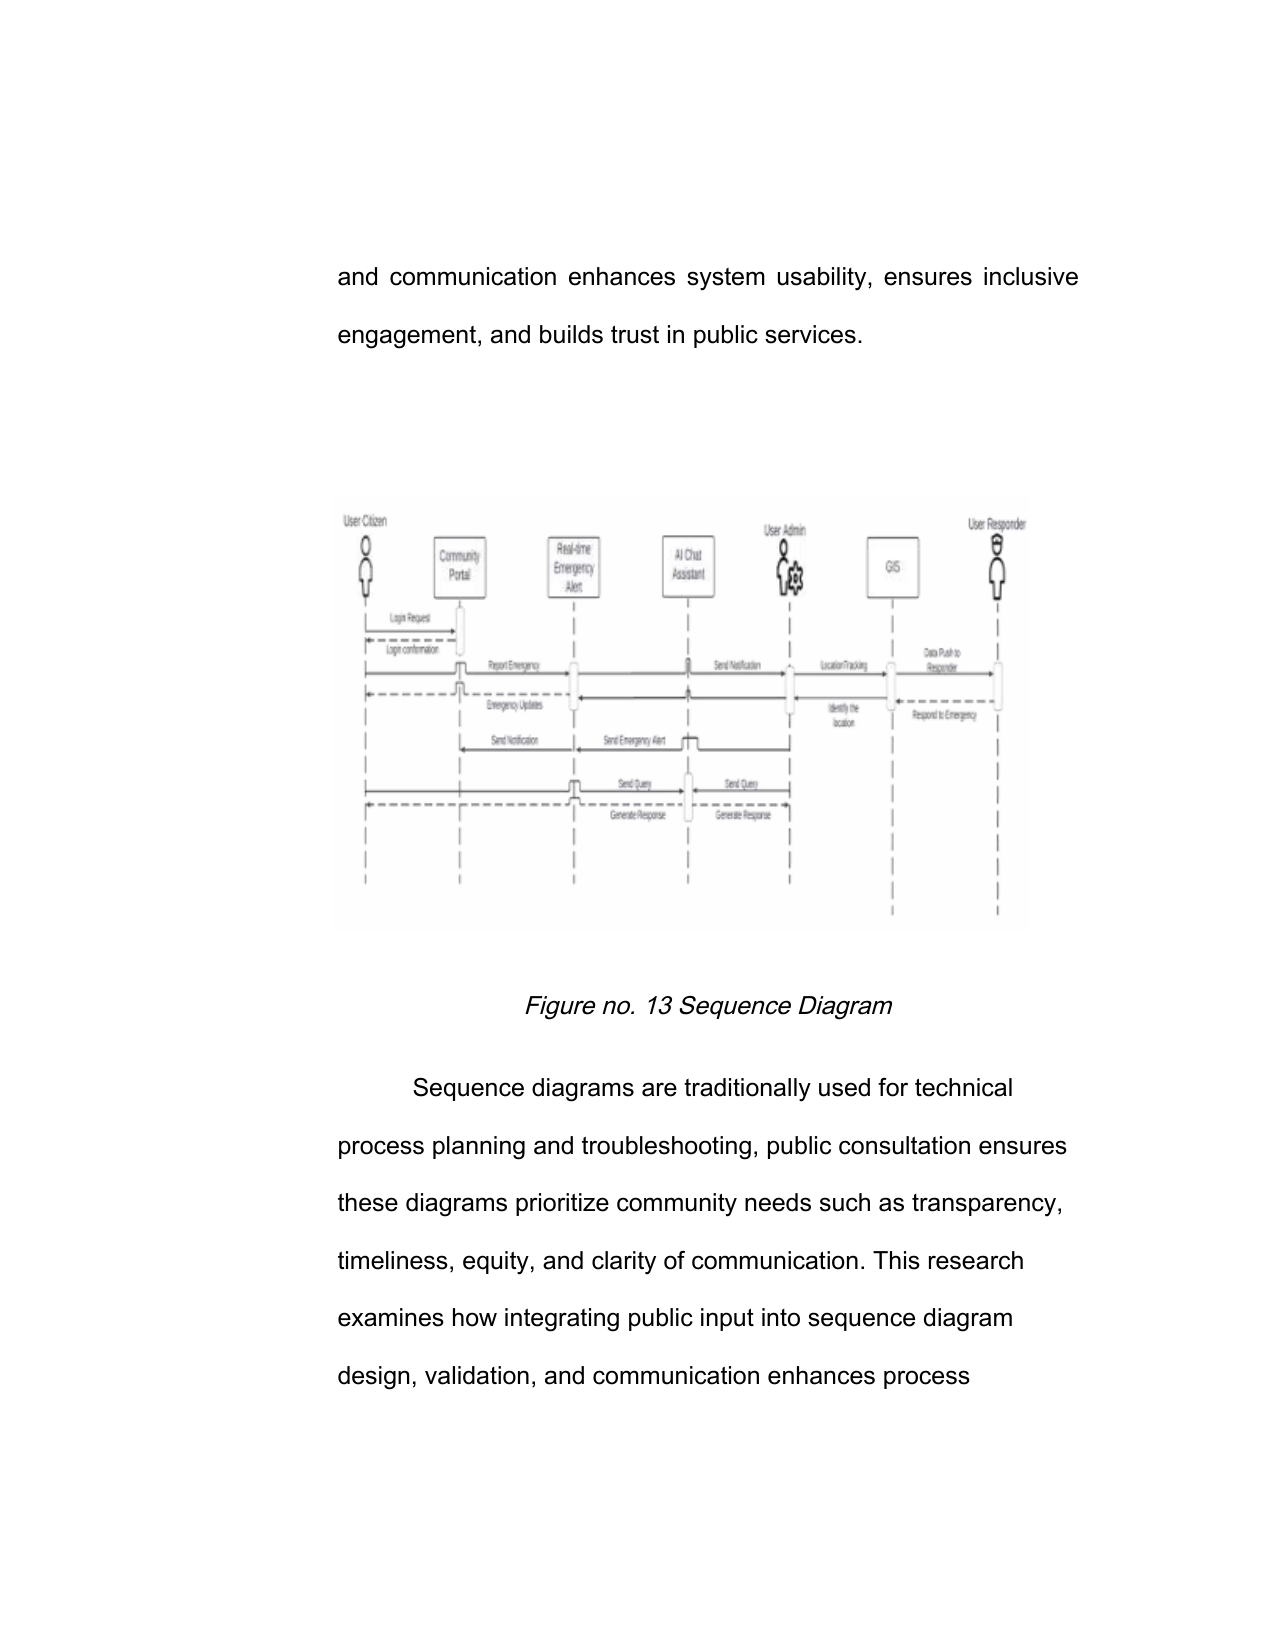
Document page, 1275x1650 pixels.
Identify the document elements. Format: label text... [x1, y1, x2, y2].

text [337, 262, 1080, 348]
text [337, 1073, 1080, 1389]
text Figure no. 13 Sequence Diagram [337, 991, 1080, 1019]
picture [312, 484, 1030, 932]
